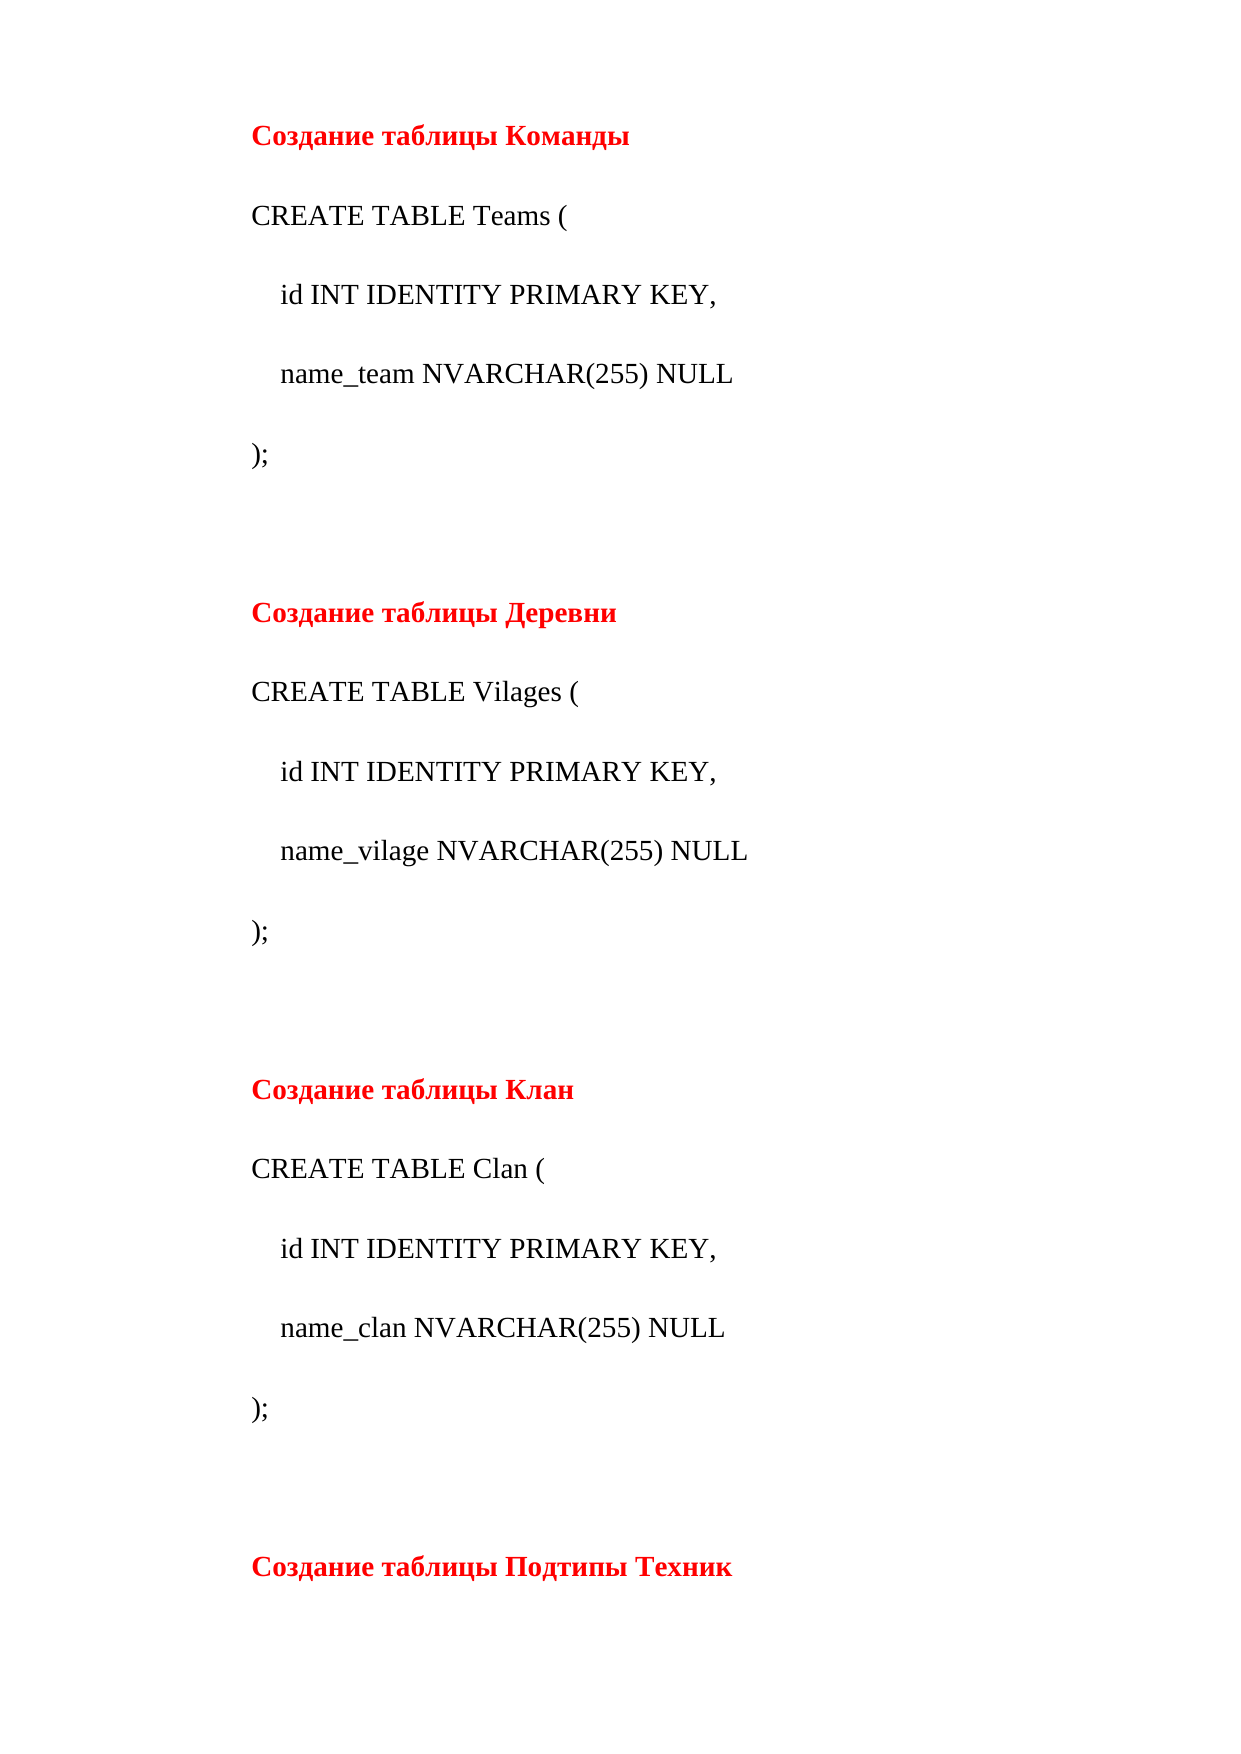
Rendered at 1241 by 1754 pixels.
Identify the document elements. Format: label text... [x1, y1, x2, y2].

text Создание таблицы Подтипы Техник [177, 1549, 1152, 1582]
text name_clan NVARCHAR(255) NULL [177, 1310, 1152, 1344]
text id INT IDENTITY PRIMARY KEY, [177, 1231, 1152, 1264]
text CREATE TABLE Clan ( [177, 1151, 1152, 1185]
text id INT IDENTITY PRIMARY KEY, [177, 754, 1152, 787]
text ); [177, 913, 1152, 946]
text id INT IDENTITY PRIMARY KEY, [177, 277, 1152, 311]
text Создание таблицы Клан [177, 1072, 1152, 1105]
text Создание таблицы Команды [177, 118, 1152, 152]
text ); [177, 436, 1152, 469]
text Создание таблицы Деревни [177, 595, 1152, 628]
text name_team NVARCHAR(255) NULL [177, 357, 1152, 390]
text name_vilage NVARCHAR(255) NULL [177, 833, 1152, 867]
text CREATE TABLE Teams ( [177, 198, 1152, 231]
text ); [177, 1390, 1152, 1423]
text CREATE TABLE Vilages ( [177, 674, 1152, 708]
